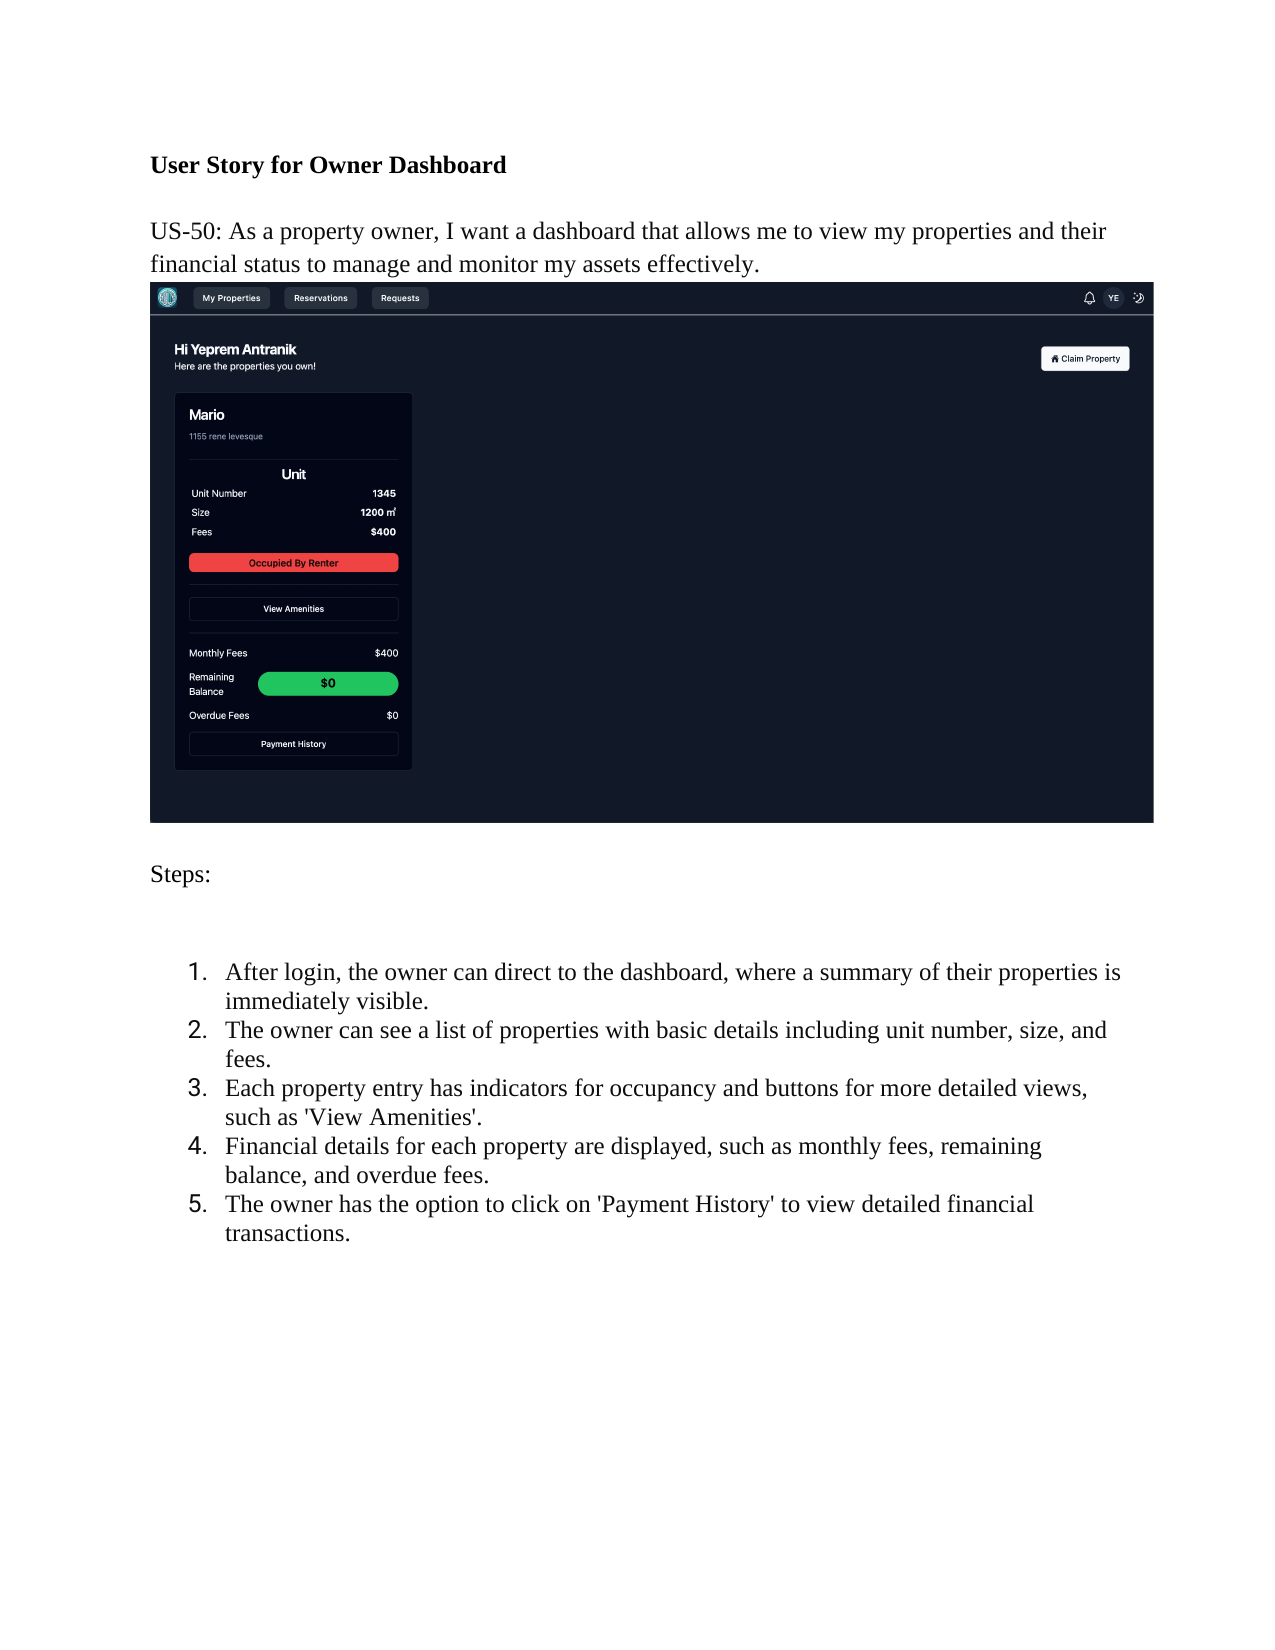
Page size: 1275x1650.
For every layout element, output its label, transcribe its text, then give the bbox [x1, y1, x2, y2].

list The owner has the option to click on 'Payment History' to view detailed financial transactions. [187, 1189, 1125, 1247]
list Each property entry has indicators for occupancy and buttons for more detailed views, such as 'View Amenities'. [187, 1073, 1125, 1131]
list The owner can see a list of properties with basic details including unit number, size, and fees. [187, 1015, 1125, 1073]
list Financial details for each property are displayed, such as monthly fees, remaining balance, and overdue fees. [187, 1131, 1125, 1189]
list After login, the owner can direct to the dashboard, where a summary of their properties is immediately visible. [187, 957, 1125, 1015]
text User Story for Owner Dashboard [150, 150, 1125, 179]
text US-50: As a property owner, I want a dashboard that allows me to view my properties and their financial status to manage and monitor my assets effectively. [142, 216, 1125, 278]
text Steps: [150, 859, 1125, 888]
picture [150, 282, 1154, 823]
